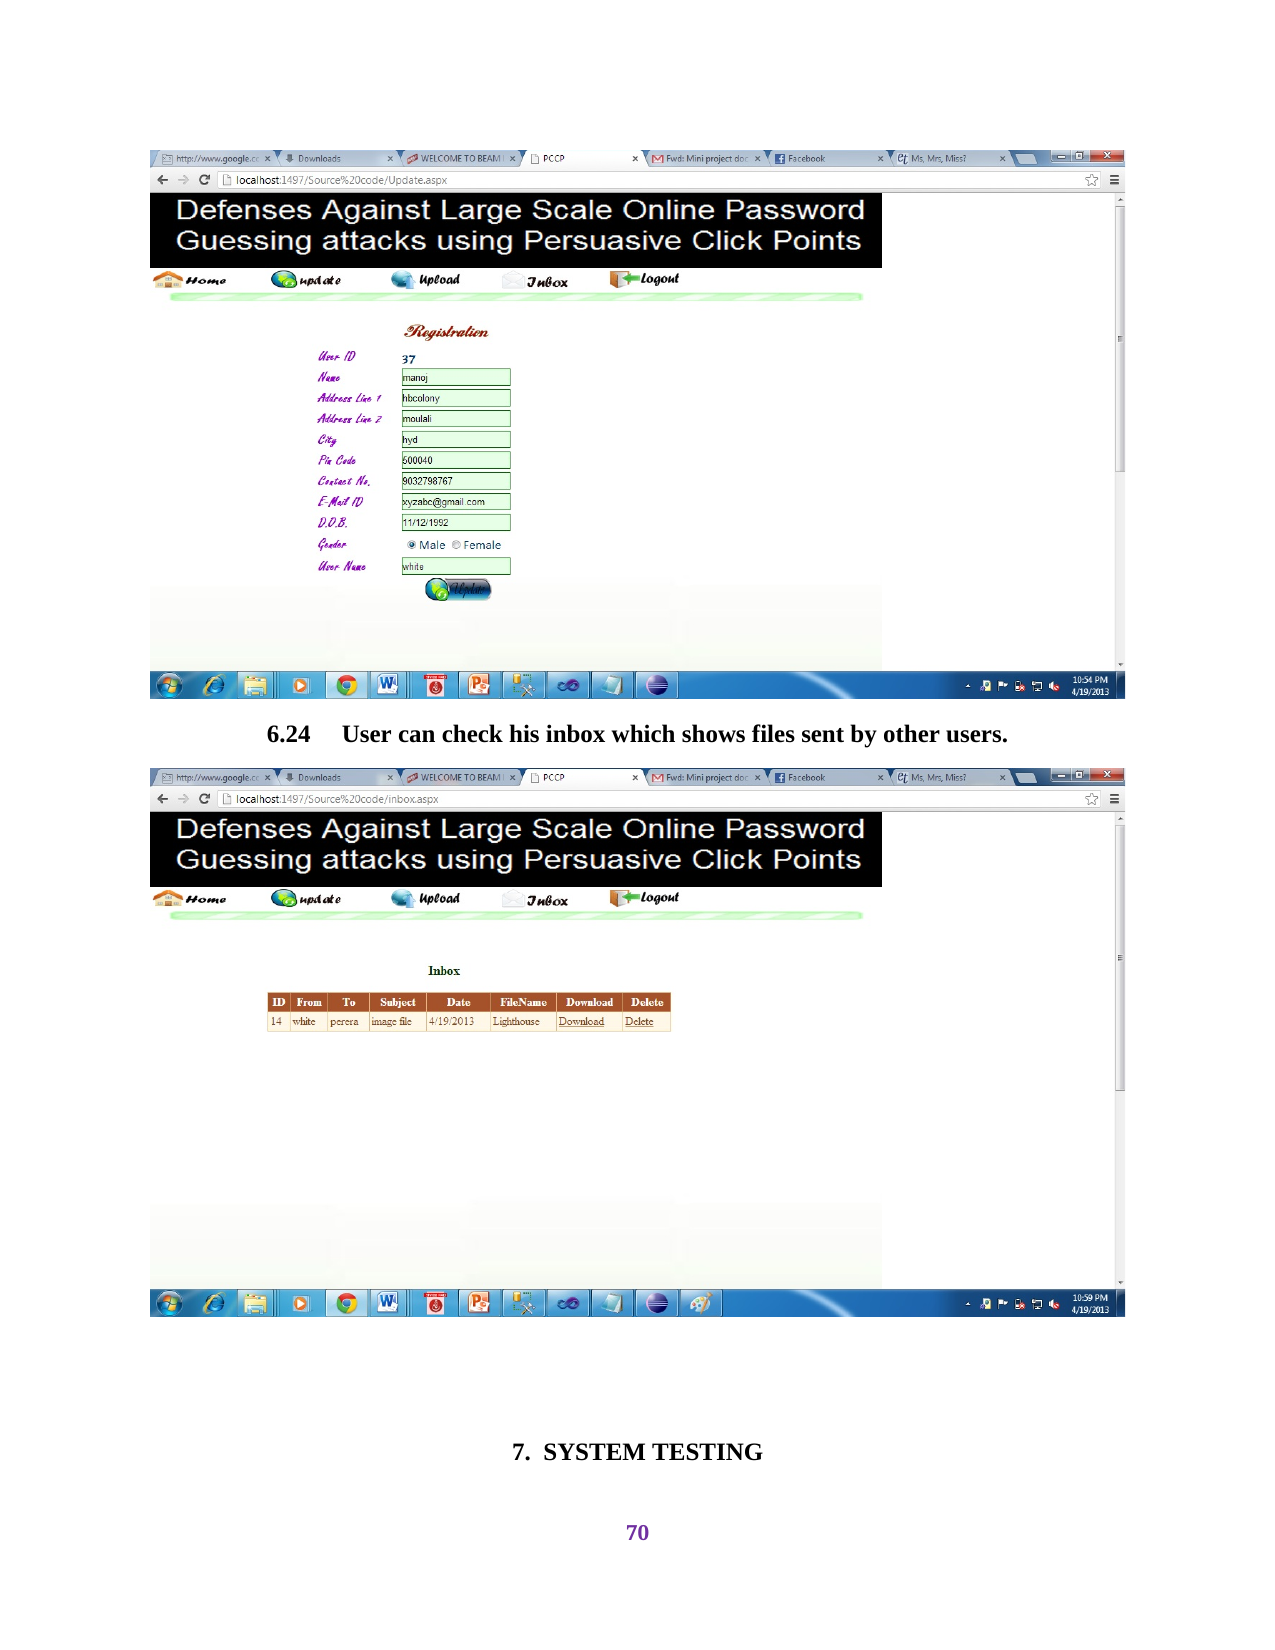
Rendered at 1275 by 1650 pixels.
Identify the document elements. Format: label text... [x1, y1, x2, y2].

picture [150, 768, 1125, 1317]
picture [150, 150, 1125, 699]
list User can check his inbox which shows files sent by other users. [150, 719, 1125, 748]
text 7. SYSTEM TESTING [150, 1437, 1125, 1465]
